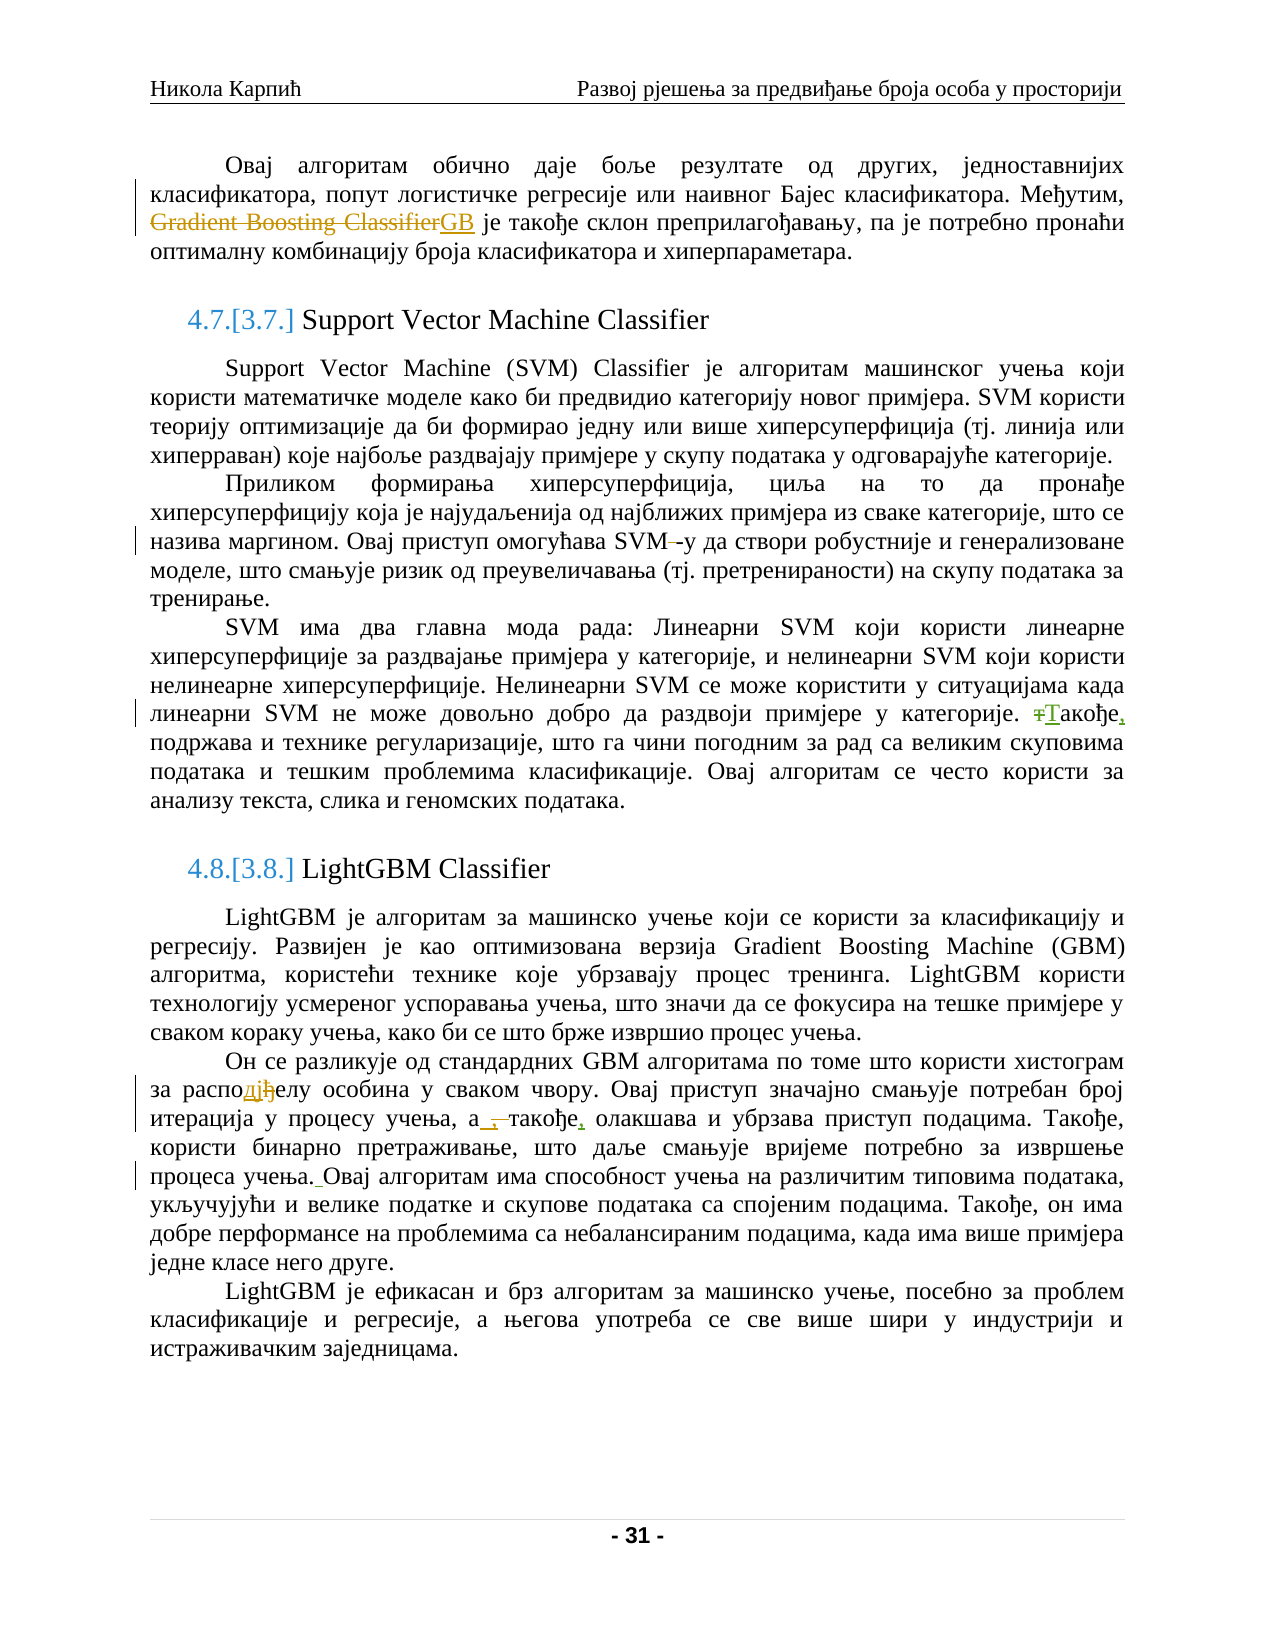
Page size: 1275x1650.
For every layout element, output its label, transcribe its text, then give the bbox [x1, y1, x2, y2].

subtitle Support Vector Machine Classifier [187, 302, 1125, 336]
text Приликом формирања хиперсуперфиција, циља на то да пронађе хиперсуперфицију која је најудаљенија од најближих примјера из сваке категорије, што се назива маргином. Овај приступ омогућава SVM-у да створи робустније и генерализоване моделе, што смањује ризик од преувеличавања (тј. претренираности) на скупу података за тренирање. [150, 468, 1125, 612]
text Он се разликује од стандардних GBM алгоритама по томе што користи хистограм за распоелу особина у сваком чвору. Овај приступ значајно смањује потребан број итерација у процесу учења, атакође олакшава и убрзава приступ подацима. Такође, користи бинарно претраживање, што даље смањује вријеме потребно за извршење процеса учења.Овај алгоритам има способност учења на различитим типовима података, укључујући и велике податке и скупове података са спојеним подацима. Такође, он има добре перформансе на проблемима са небалансираним подацима, када има више примјера једне класе него друге. [150, 1046, 1125, 1276]
text SVM има два главна мода рада: Линеарни SVM који користи линеарне хиперсуперфиције за раздвајање примјера у категорије, и нелинеарни SVM који користи нелинеарне хиперсуперфиције. Нелинеарни SVM се може користити у ситуацијама када линеарни SVM не може довољно добро да раздвоји примјере у категорије. акође подржава и технике регуларизације, што га чини погодним за рад са великим скуповима података и тешким проблемима класификације. Овај алгоритам се често користи за анализу текста, слика и геномских података. [150, 612, 1125, 813]
subtitle LightGBM Classifier [187, 851, 1125, 884]
text Овај алгоритам обично даје боље резултате од других, једноставнијих класификатора, попут логистичке регресије или наивног Бајес класификатора. Међутим, је такође склон преприлагођавању, па је потребно пронаћи оптималну комбинацију броја класификатора и хиперпараметара. [150, 150, 1125, 265]
text LightGBM је ефикасан и брз алгоритам за машинско учење, посебно за проблем класификације и регресије, а његова употреба се све више шири у индустрији и истраживачким заједницама. [150, 1276, 1125, 1362]
text Support Vector Machine (SVM) Classifier је алгоритам машинског учења који користи математичке моделе како би предвидио категорију новог примјера. SVM користи теорију оптимизације да би формирао једну или више хиперсуперфиција (тј. линија или хиперраван) које најбоље раздвајају примјере у скупу података у одговарајуће категорије. [150, 353, 1125, 468]
text LightGBM је алгоритам за машинско учење који се користи за класификацију и регресију. Развијен је као оптимизована верзија Gradient Boosting Machine (GBM) алгоритма, користећи технике које убрзавају процес тренинга. LightGBM користи технологију усмереног успоравања учења, што значи да се фокусира на тешке примјере у сваком кораку учења, како би се што брже извршио процес учења. [150, 902, 1125, 1046]
